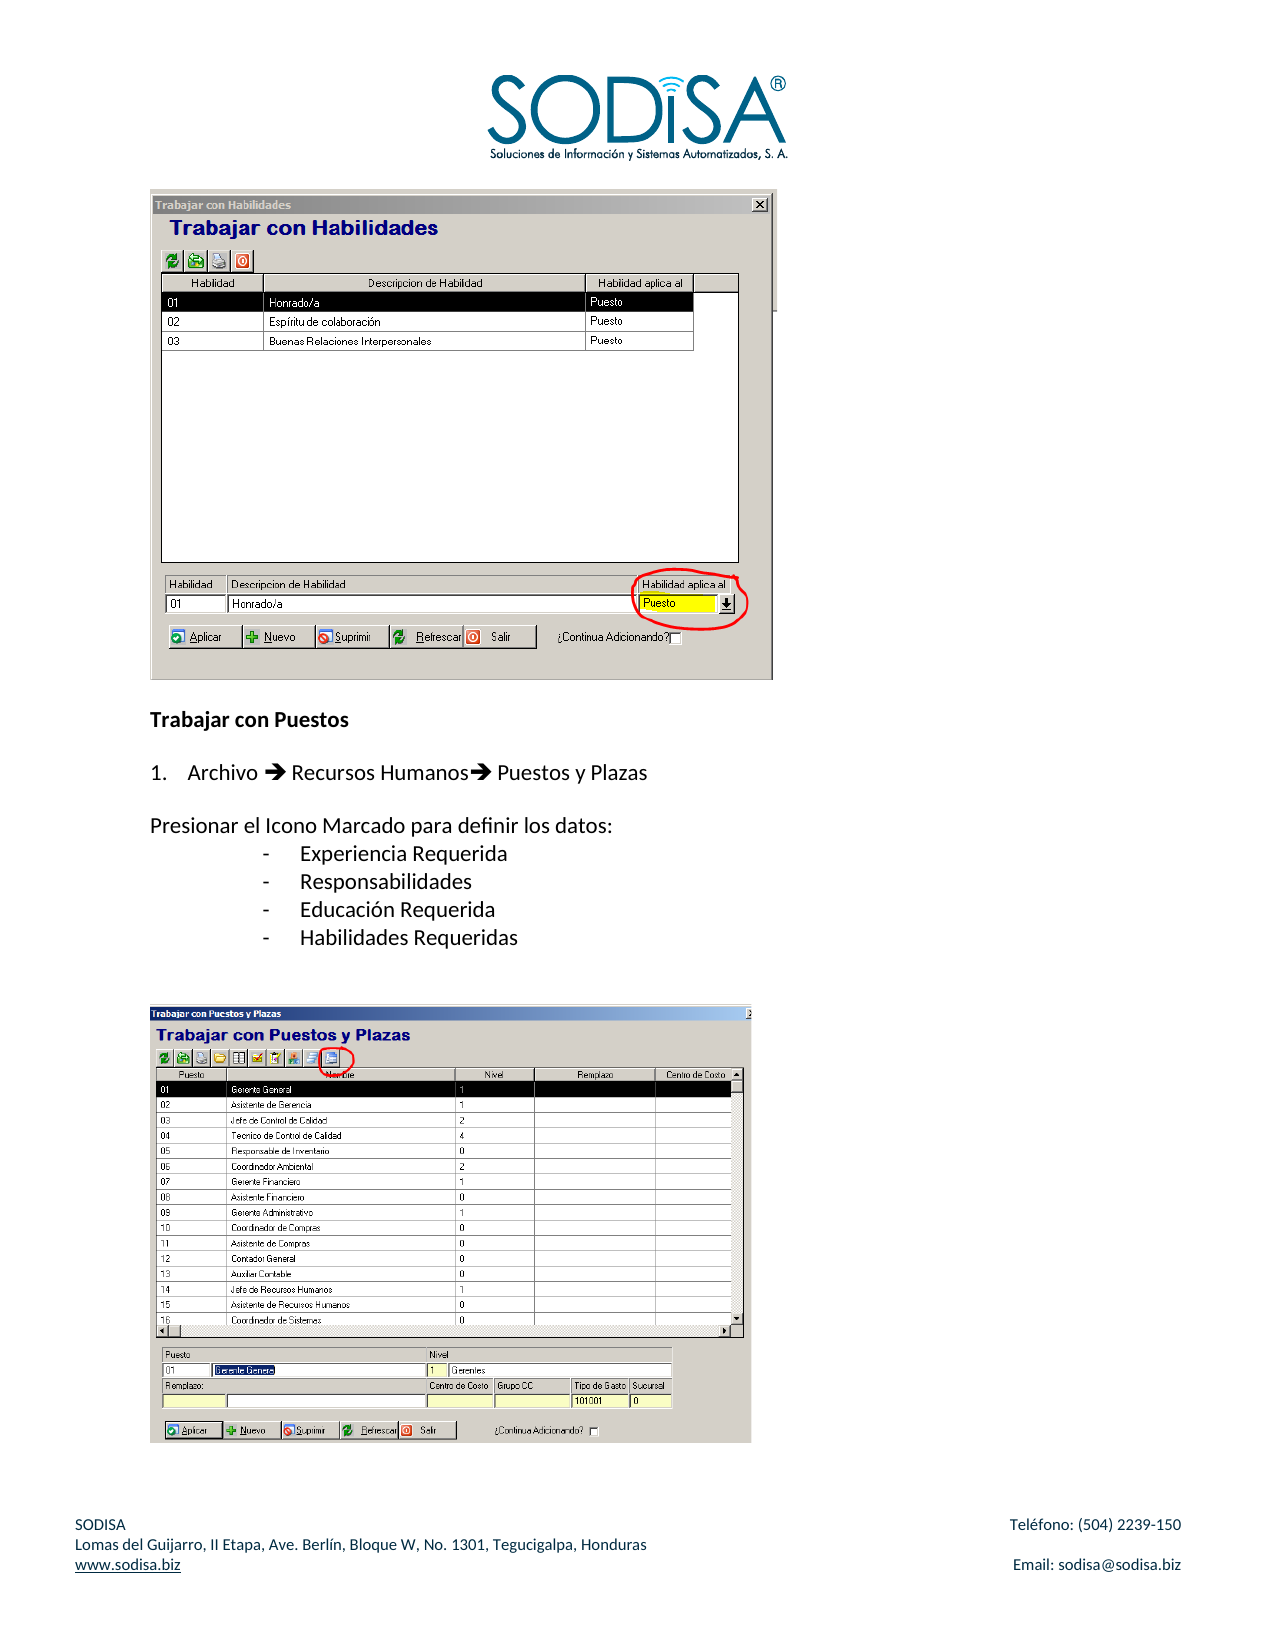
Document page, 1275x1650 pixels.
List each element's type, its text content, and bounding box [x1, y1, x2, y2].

list Educación Requerida [262, 895, 1125, 923]
list Responsabilidades [262, 867, 1125, 895]
text Presionar el Icono Marcado para definir los datos: [150, 811, 1125, 839]
list Habilidades Requeridas [262, 923, 1125, 951]
picture [150, 189, 778, 680]
picture [150, 1004, 752, 1443]
text Trabajar con Puestos [150, 705, 1125, 733]
list Experiencia Requerida [262, 839, 1125, 867]
list Archivo Recursos Humanos Puestos y Plazas [150, 758, 1125, 786]
